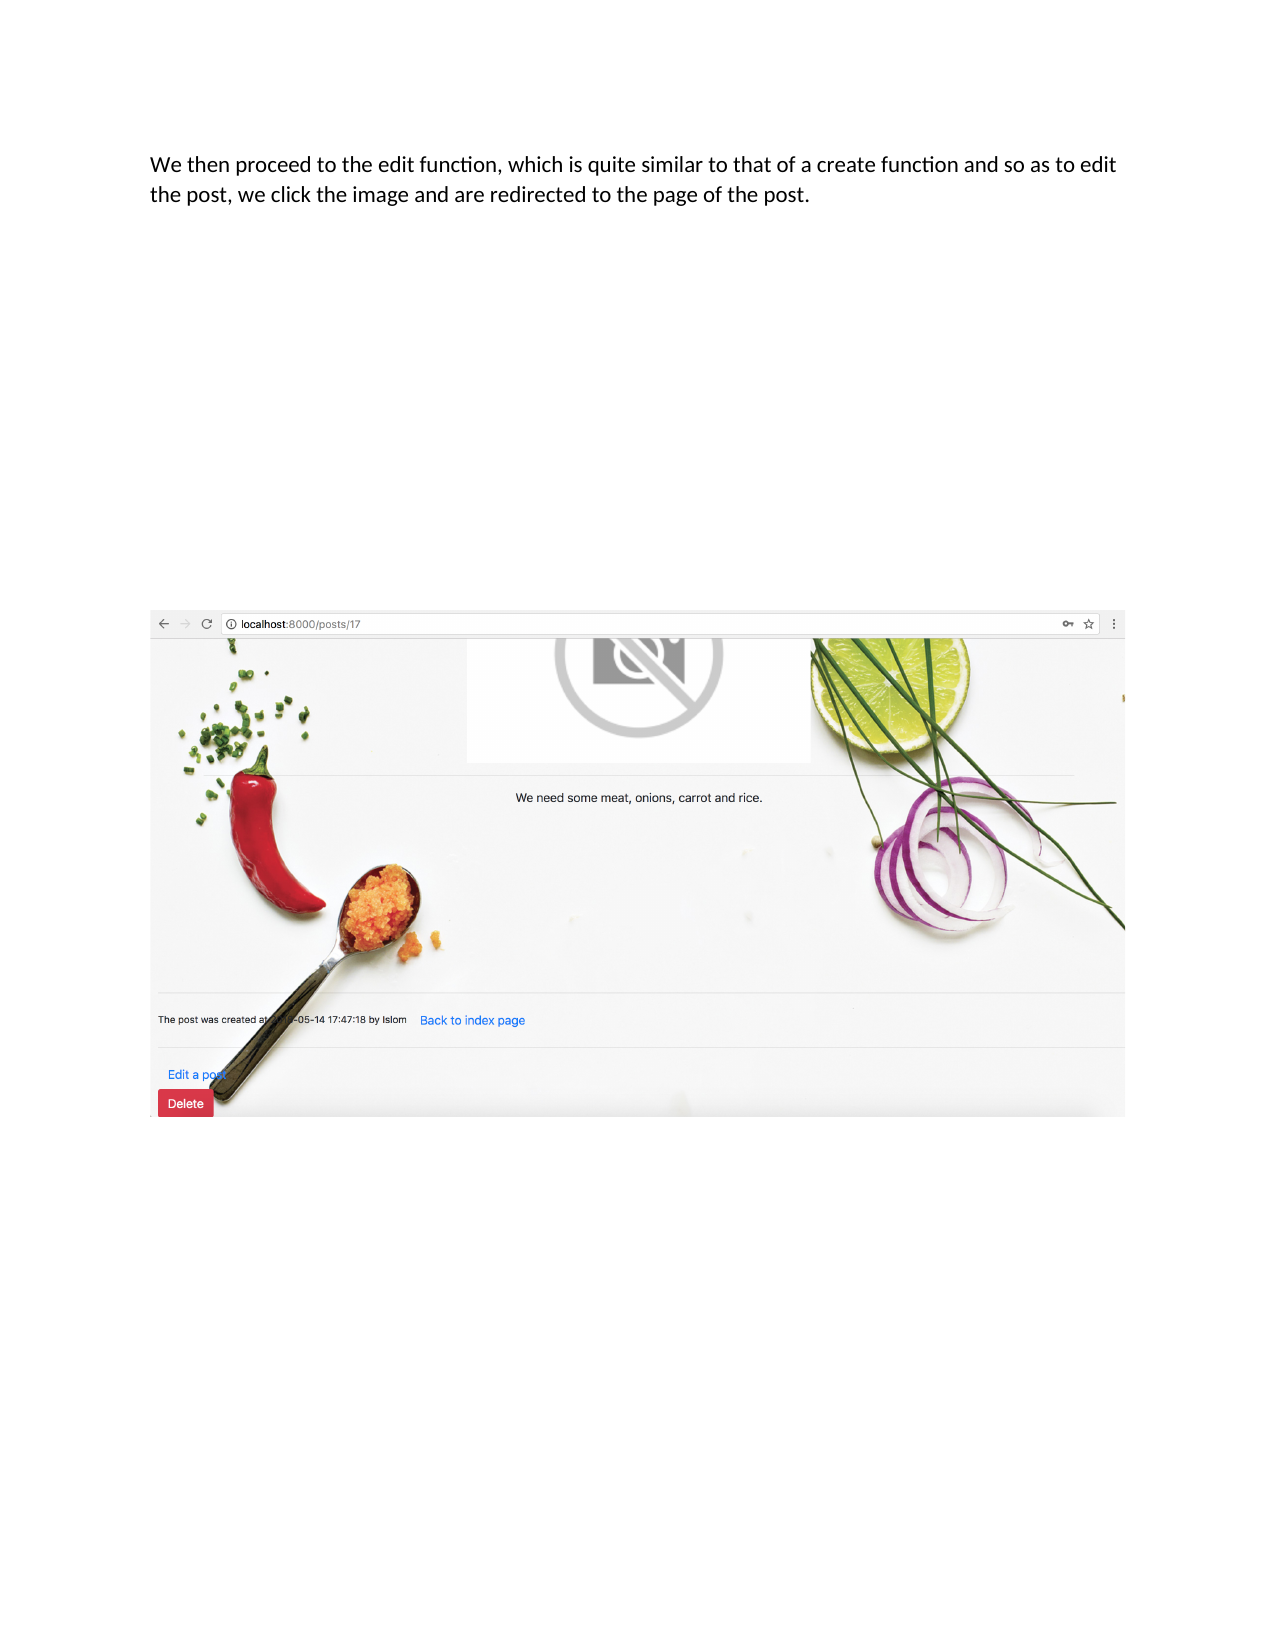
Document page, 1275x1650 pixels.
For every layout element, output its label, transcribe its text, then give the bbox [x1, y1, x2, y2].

picture [150, 610, 1125, 1117]
text We then proceed to the edit function, which is quite similar to that of a create function and so as to edit the post, we click the image and are redirected to the page of the post. [150, 150, 1125, 208]
